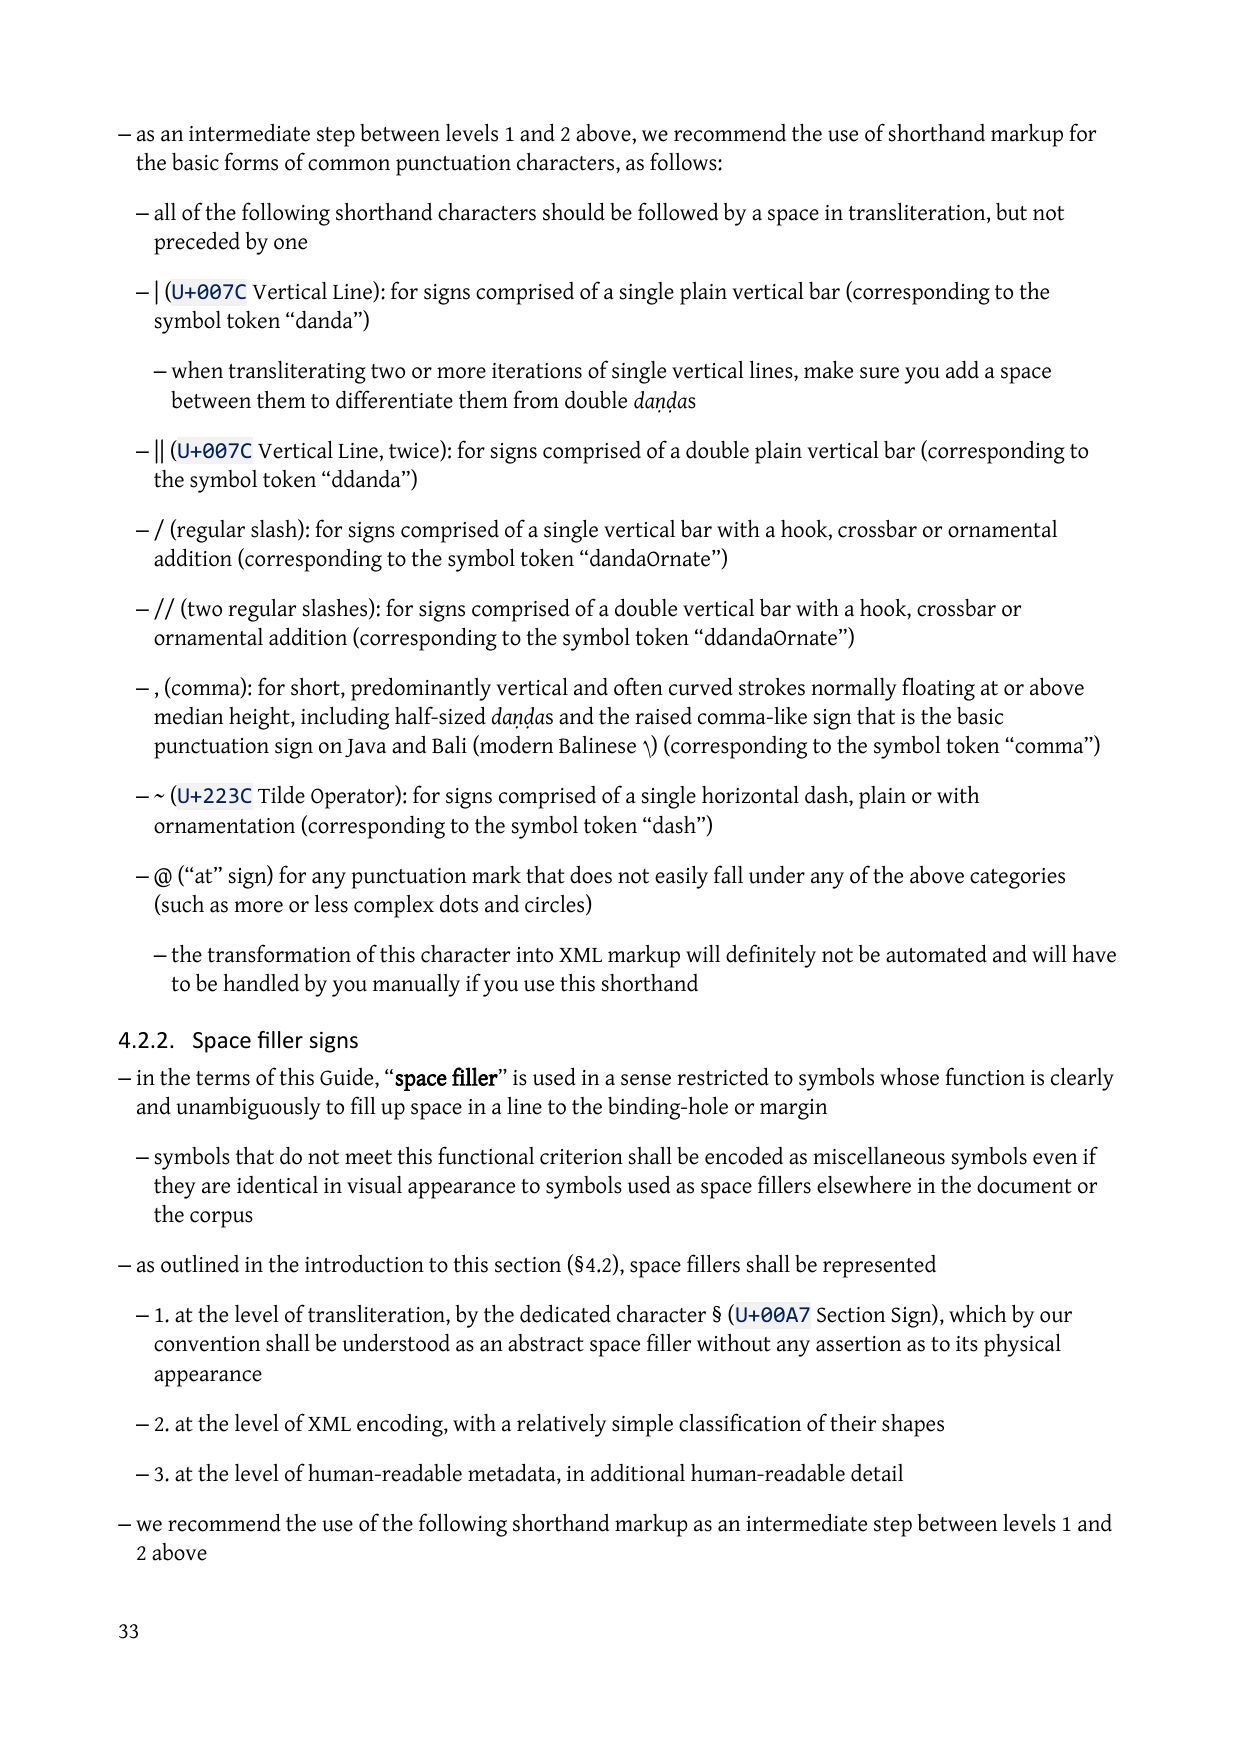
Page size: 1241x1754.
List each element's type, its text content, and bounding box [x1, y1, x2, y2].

list || (U+007C Vertical Line, twice): for signs comprised of a double plain vertical bar (corresponding to the symbol token “ddanda”) [136, 435, 1122, 493]
list we recommend the use of the following shorthand markup as an intermediate step between levels 1 and 2 above [118, 1508, 1122, 1566]
list all of the following shorthand characters should be followed by a space in transliteration, but not preceded by one [136, 197, 1122, 256]
list 1. at the level of transliteration, by the dedicated character § (U+00A7 Section Sign), which by our convention shall be understood as an abstract space filler without any assertion as to its physical appearance [136, 1299, 1122, 1387]
list symbols that do not meet this functional criterion shall be encoded as miscellaneous symbols even if they are identical in visual appearance to symbols used as space fillers elsewhere in the document or the corpus [136, 1141, 1122, 1228]
list // (two regular slashes): for signs comprised of a double vertical bar with a hook, crossbar or ornamental addition (corresponding to the symbol token “ddandaOrnate”) [136, 593, 1122, 651]
list | (U+007C Vertical Line): for signs comprised of a single plain vertical bar (corresponding to the symbol token “danda”) [136, 276, 1122, 335]
list as an intermediate step between levels 1 and 2 above, we recommend the use of shorthand markup for the basic forms of common punctuation characters, as follows: [118, 118, 1122, 176]
list , (comma): for short, predominantly vertical and often curved strokes normally floating at or above median height, including half-sized daṇḍas and the raised comma-like sign that is the basic punctuation sign on Java and Bali (modern Balinese ᭞) (corresponding to the symbol token “comma”) [136, 672, 1122, 760]
list ~ (U+223C Tilde Operator): for signs comprised of a single horizontal dash, plain or with ornamentation (corresponding to the symbol token “dash”) [136, 781, 1122, 839]
list the transformation of this character into XML markup will definitely not be automated and will have to be handled by you manually if you use this shorthand [153, 939, 1122, 997]
list @ (“at” sign) for any punctuation mark that does not easily fall under any of the above categories (such as more or less complex dots and circles) [136, 860, 1122, 918]
list 3. at the level of human-readable metadata, in additional human-readable detail [136, 1458, 1122, 1487]
list when transliterating two or more iterations of single vertical lines, make sure you add a space between them to differentiate them from double daṇḍas [153, 356, 1122, 414]
list as outlined in the introduction to this section (§4.2), space fillers shall be represented [118, 1249, 1122, 1278]
list / (regular slash): for signs comprised of a single vertical bar with a hook, crossbar or ornamental addition (corresponding to the symbol token “dandaOrnate”) [136, 514, 1122, 572]
subtitle Space filler signs [118, 1018, 1122, 1056]
list 2. at the level of XML encoding, with a relatively simple classification of their shapes [136, 1408, 1122, 1437]
list in the terms of this Guide, “space filler” is used in a sense restricted to symbols whose function is clearly and unambiguously to fill up space in a line to the binding-hole or margin [118, 1062, 1122, 1120]
